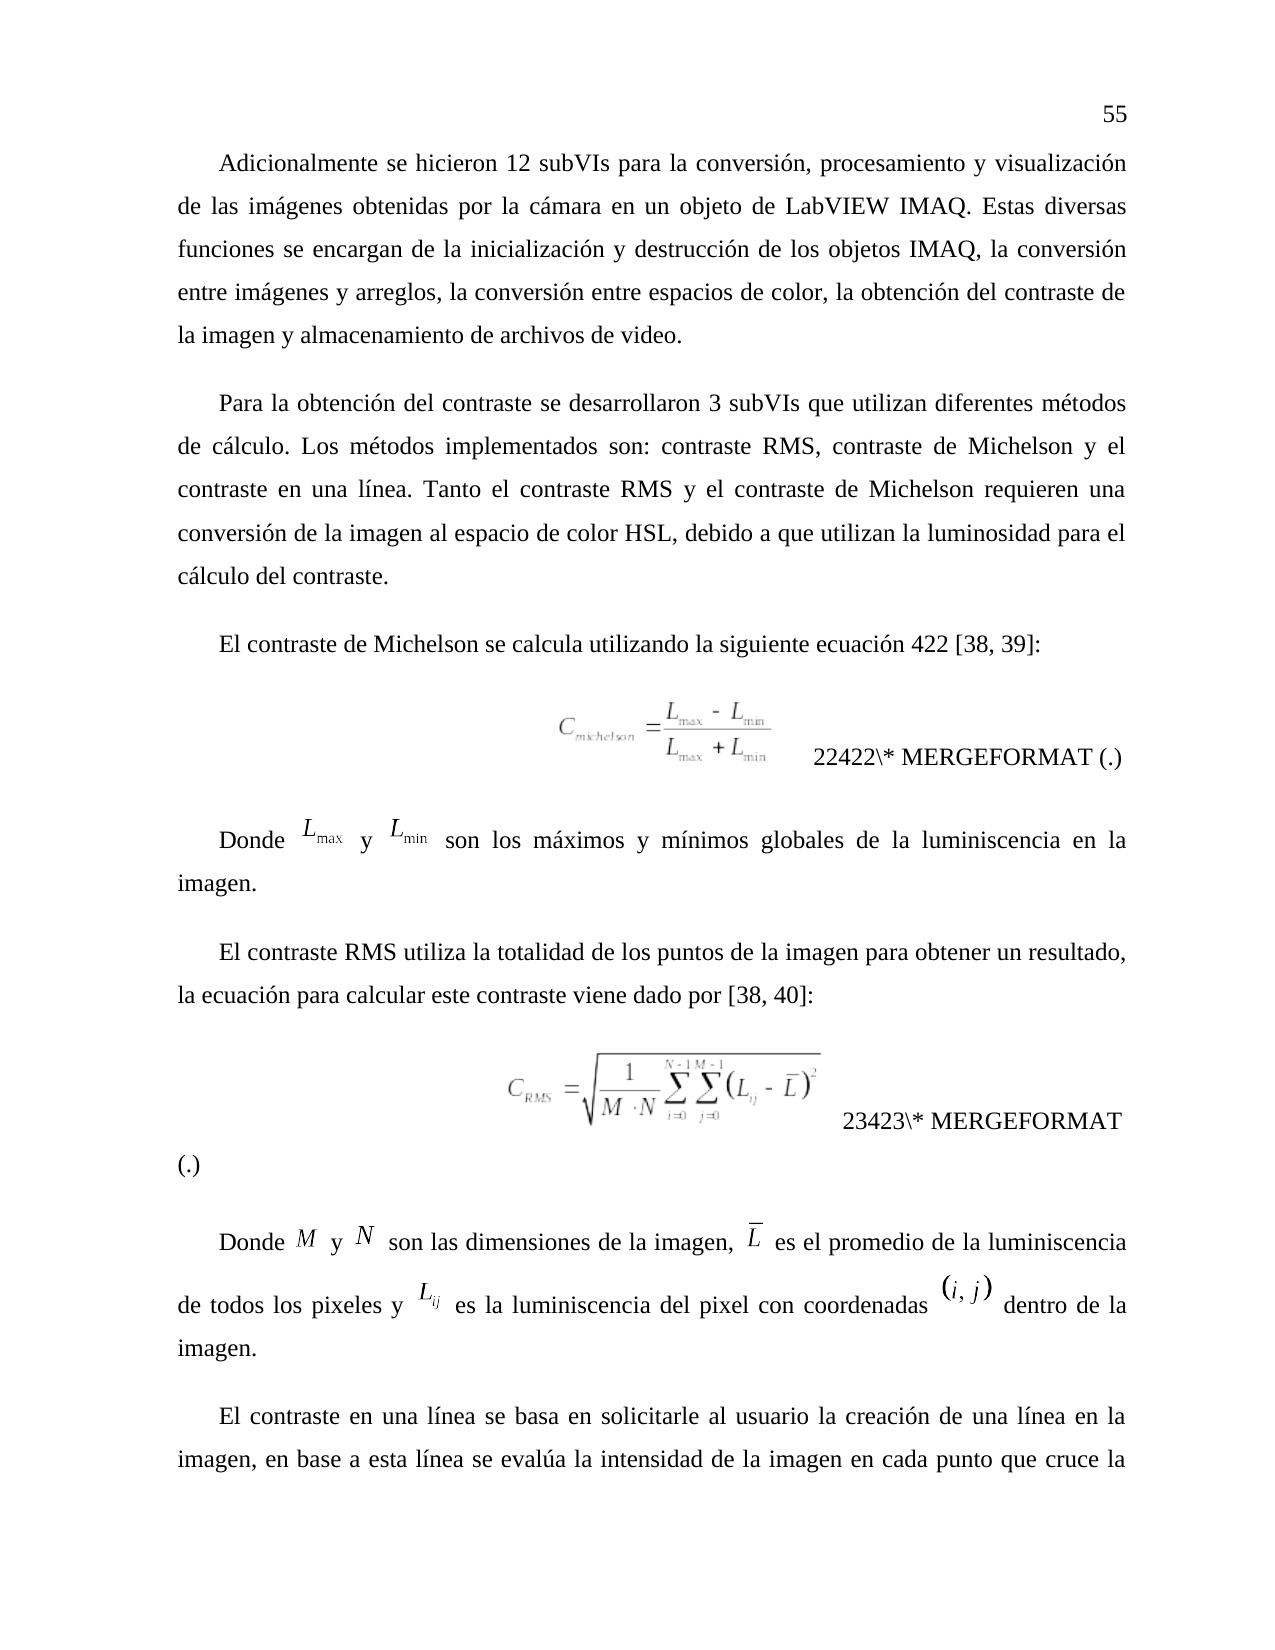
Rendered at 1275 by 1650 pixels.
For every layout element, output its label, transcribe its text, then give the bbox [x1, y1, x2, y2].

text Para la obtención del contraste se desarrollaron 3 subVIs que utilizan diferentes métodos de cálculo. Los métodos implementados son: contraste RMS, contraste de Michelson y el contraste en una línea. Tanto el contraste RMS y el contraste de Michelson requieren una conversión de la imagen al espacio de color HSL, debido a que utilizan la luminosidad para el cálculo del contraste. [177, 388, 1127, 589]
text Donde y son los máximos y mínimos globales de la luminiscencia en la imagen. [177, 811, 1127, 897]
text Adicionalmente se hicieron 12 subVIs para la conversión, procesamiento y visualización de las imágenes obtenidas por la cámara en un objeto de LabVIEW IMAQ. Estas diversas funciones se encargan de la inicialización y destrucción de los objetos IMAQ, la conversión entre imágenes y arreglos, la conversión entre espacios de color, la obtención del contraste de la imagen y almacenamiento de archivos de video. [177, 148, 1127, 349]
text El contraste RMS utiliza la totalidad de los puntos de la imagen para obtener un resultado, la ecuación para calcular este contraste viene dado por [38, 40]: [177, 937, 1127, 1008]
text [177, 1401, 1127, 1473]
text El contraste de Michelson se calcula utilizando la siguiente ecuación [38, 39]: [177, 629, 1127, 658]
text Donde y son las dimensiones de la imagen, es el promedio de la luminiscencia de todos los pixeles y es la luminiscencia del pixel con coordenadas dentro de la imagen. [177, 1217, 1127, 1362]
